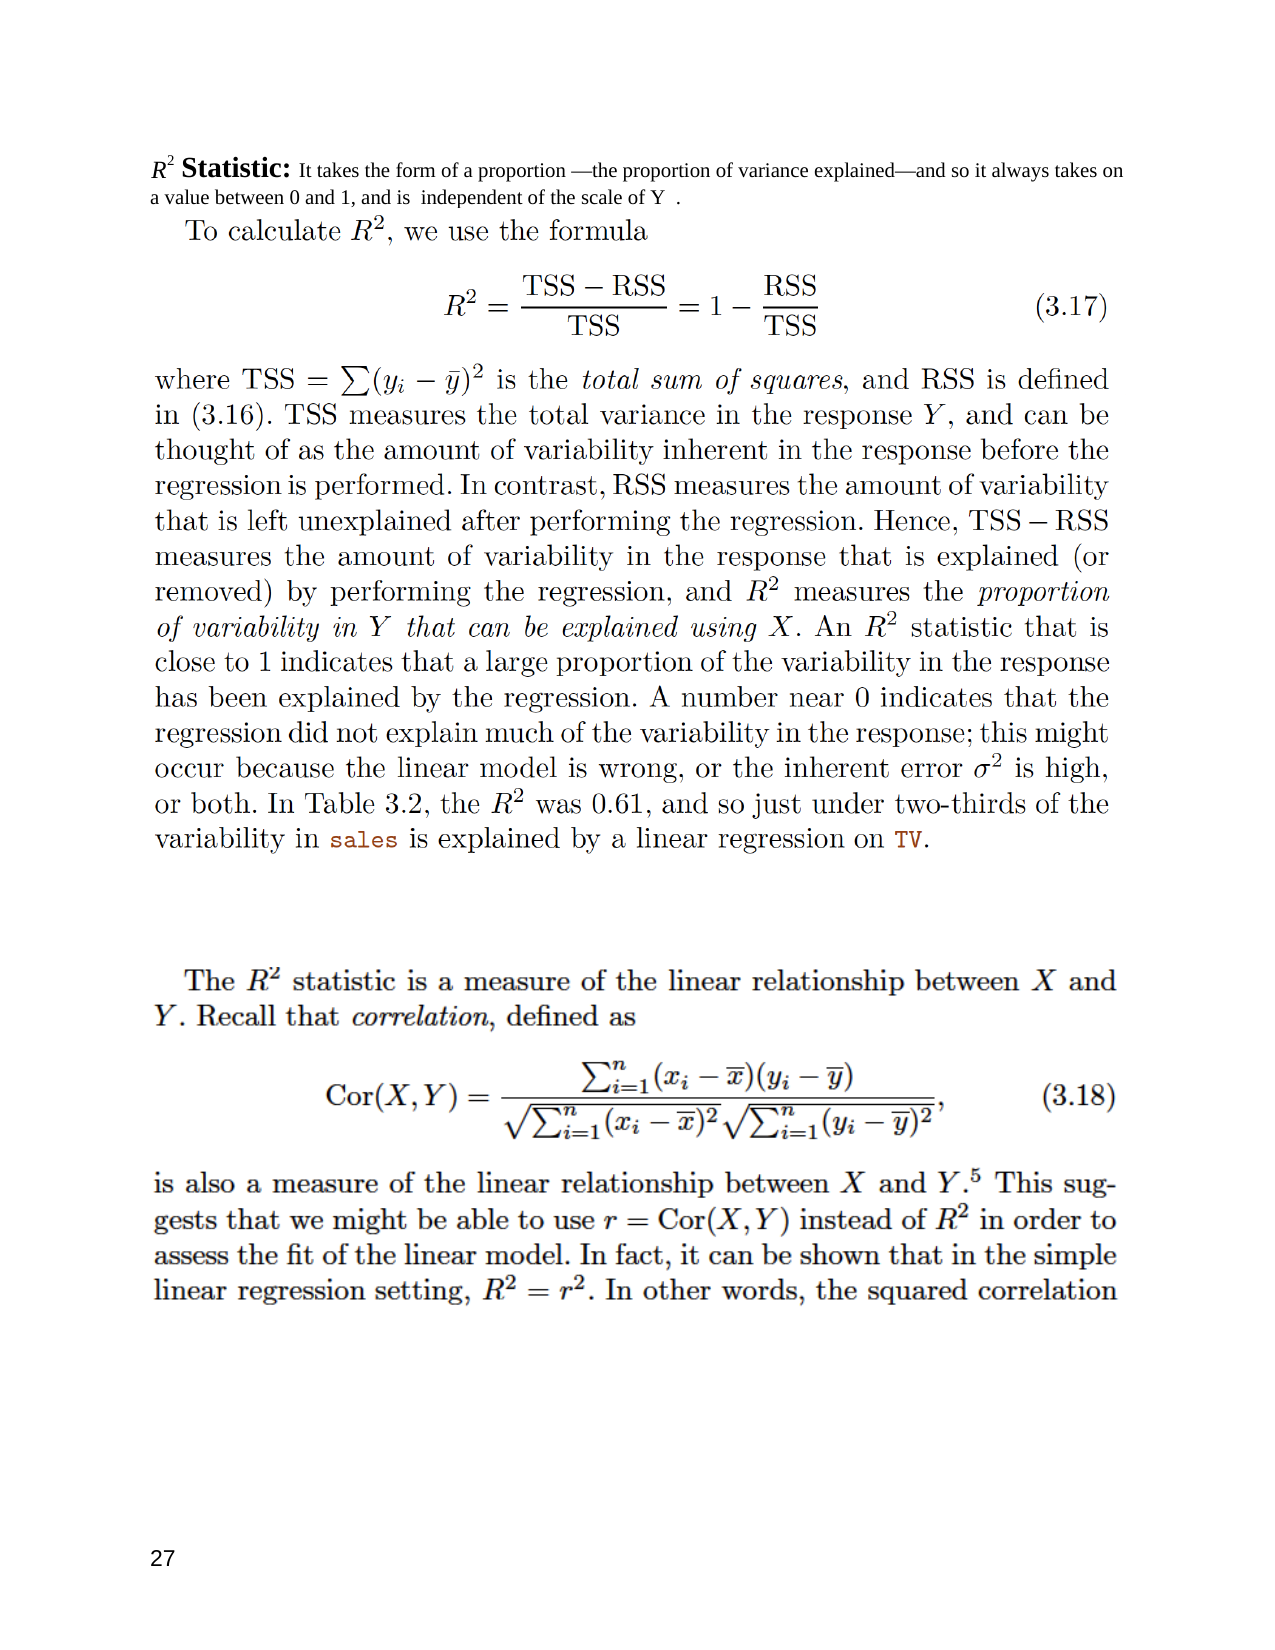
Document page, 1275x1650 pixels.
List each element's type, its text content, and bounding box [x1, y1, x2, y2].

picture [150, 967, 1125, 1314]
picture [150, 208, 1125, 855]
text Statistic: It takes the form of a proportion —the proportion of variance explained—and so it always takes on a value between 0 and 1, and is independent of the scale of Y . [150, 150, 1125, 208]
